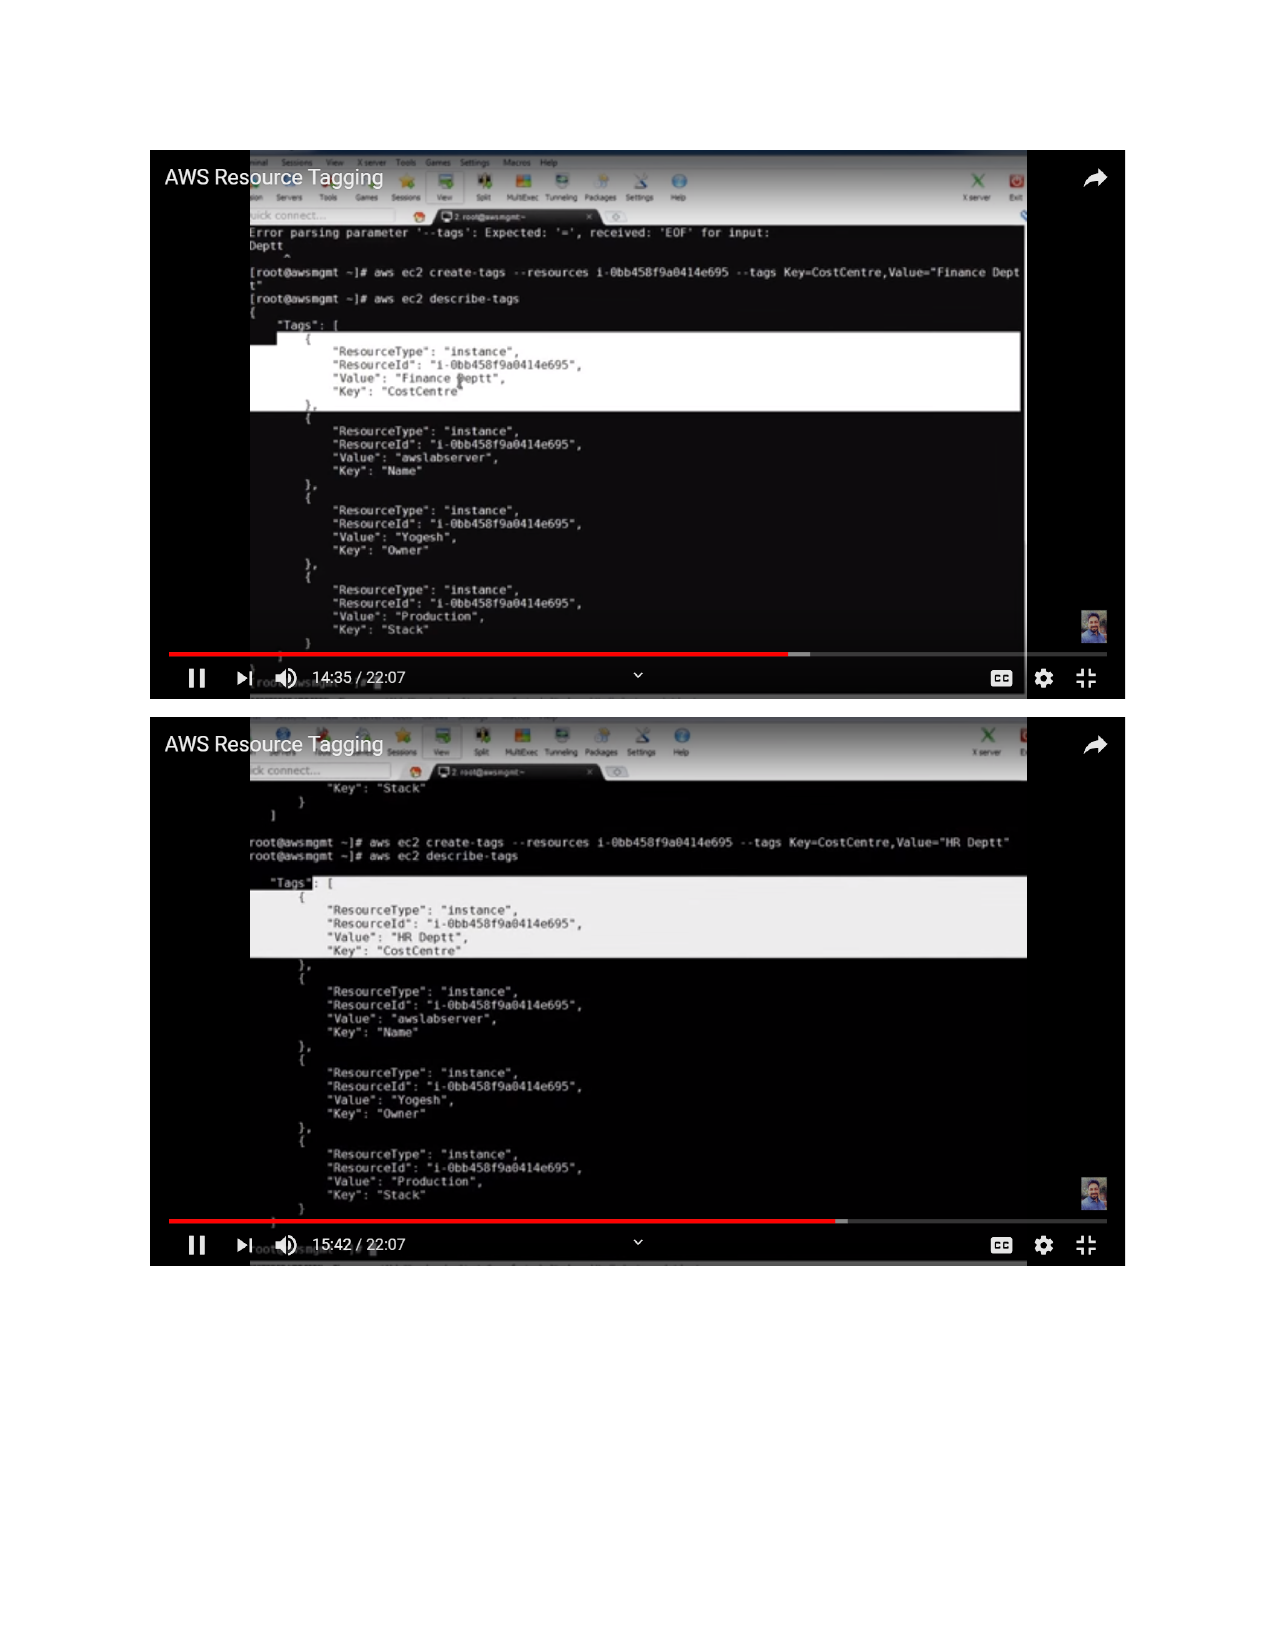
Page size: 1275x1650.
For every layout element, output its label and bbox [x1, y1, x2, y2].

picture [150, 717, 1125, 1266]
picture [150, 150, 1125, 699]
